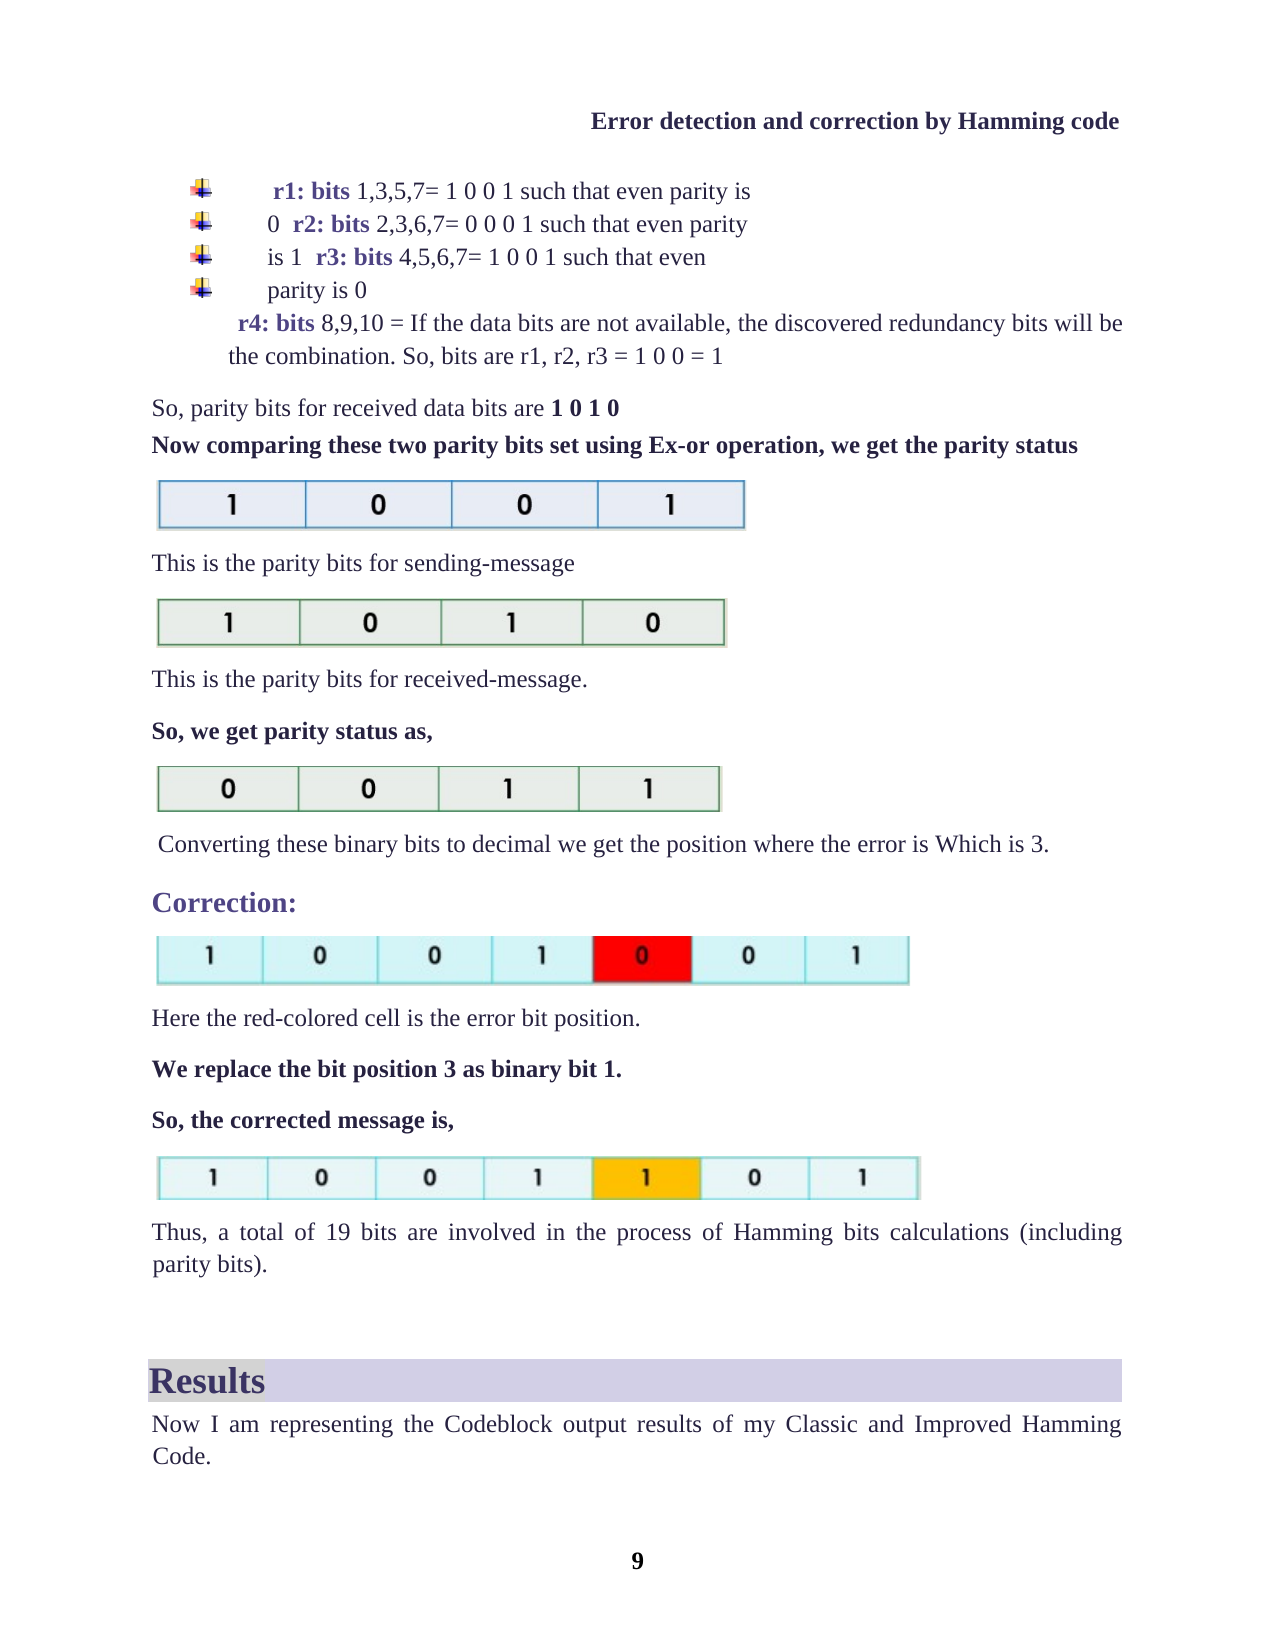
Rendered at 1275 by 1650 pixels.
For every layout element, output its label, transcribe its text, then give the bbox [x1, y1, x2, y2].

picture [190, 276, 212, 298]
text So, the corrected message is, [151, 1105, 1123, 1134]
text Now I am representing the Codeblock output results of my Classic and Improved Hamming Code. [151, 1409, 1123, 1469]
picture [156, 936, 911, 986]
picture [156, 598, 728, 648]
text Converting these binary bits to decimal we get the position where the error is Which is 3. [151, 829, 1123, 858]
text This is the parity bits for received-message. [151, 664, 1123, 693]
picture [156, 1156, 922, 1200]
text r1: bits 1,3,5,7= 1 0 0 1 such that even parity is 0 r2: bits 2,3,6,7= 0 0 0 1 such that even parity is 1 r3: bits 4,5,6,7= 1 0 0 1 such that even parity is 0 [186, 176, 763, 304]
picture [190, 243, 212, 265]
text This is the parity bits for sending-message [151, 548, 1123, 577]
picture [156, 766, 723, 812]
text So, we get parity status as, [151, 716, 1123, 745]
text Now comparing these two parity bits set using Ex-or operation, we get the parity status [151, 430, 1123, 458]
text the combination. So, bits are r1, r2, r3 = 1 0 0 = 1 [228, 341, 1123, 370]
text Correction: [151, 885, 1134, 918]
subtitle Results [265, 1359, 1122, 1402]
text We replace the bit position 3 as binary bit 1. [151, 1054, 1123, 1083]
picture [156, 480, 747, 531]
text So, parity bits for received data bits are 1 0 1 0 [151, 393, 1123, 421]
text Here the red-colored cell is the error bit position. [151, 1003, 1123, 1031]
text Thus, a total of 19 bits are involved in the process of Hamming bits calculations (including parity bits). [151, 1217, 1123, 1278]
picture [190, 177, 212, 198]
text r4: bits 8,9,10 = If the data bits are not available, the discovered redundancy bits will be [191, 308, 1123, 337]
picture [190, 210, 212, 231]
